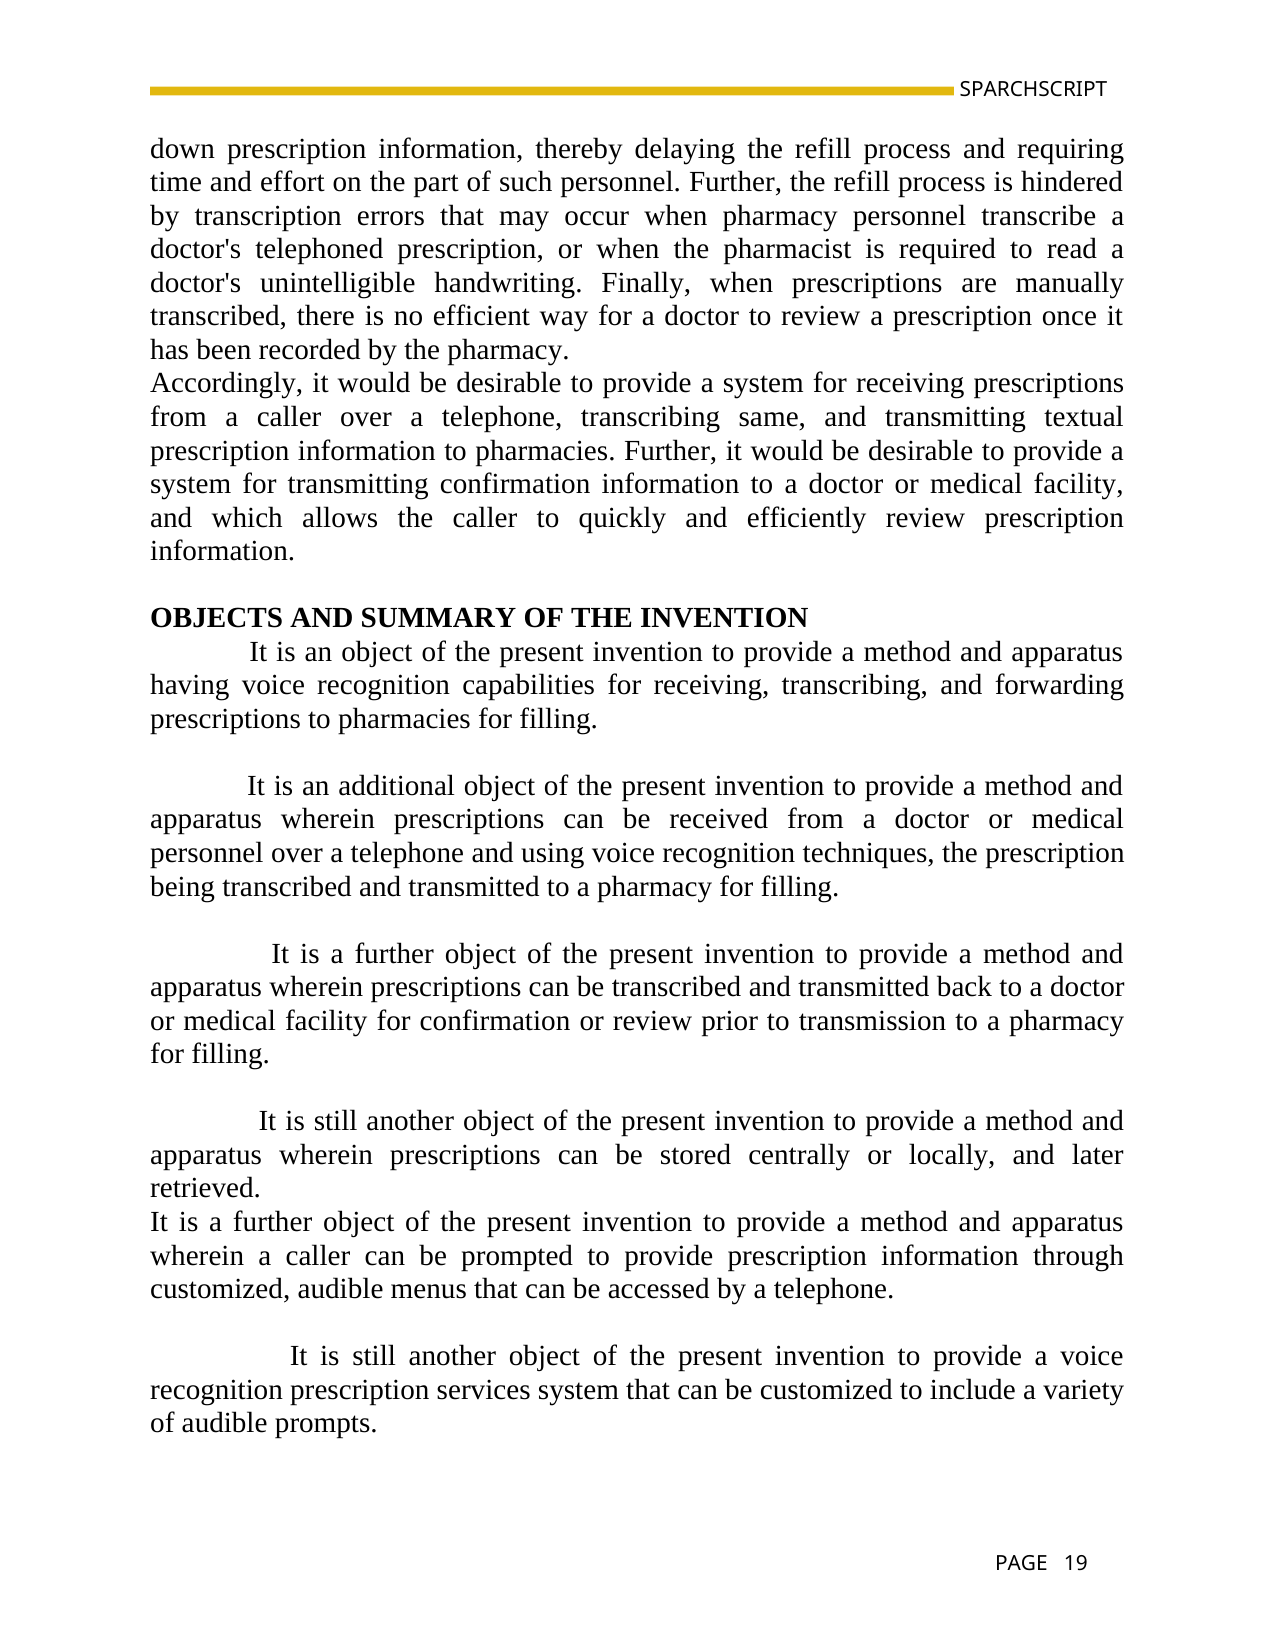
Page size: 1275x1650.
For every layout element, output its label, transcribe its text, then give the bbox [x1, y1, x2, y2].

text OBJECTS AND SUMMARY OF THE INVENTION [150, 600, 1125, 634]
text It is still another object of the present invention to provide a voice recognition prescription services system that can be customized to include a variety of audible prompts. [150, 1338, 1125, 1439]
text It is a further object of the present invention to provide a method and apparatus wherein a caller can be prompted to provide prescription information through customized, audible menus that can be accessed by a telephone. [150, 1204, 1125, 1305]
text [150, 131, 1125, 366]
text It is an additional object of the present invention to provide a method and apparatus wherein prescriptions can be received from a doctor or medical personnel over a telephone and using voice recognition techniques, the prescription being transcribed and transmitted to a pharmacy for filling. [150, 768, 1125, 902]
text It is an object of the present invention to provide a method and apparatus having voice recognition capabilities for receiving, transcribing, and forwarding prescriptions to pharmacies for filling. [150, 634, 1125, 734]
text It is a further object of the present invention to provide a method and apparatus wherein prescriptions can be transcribed and transmitted back to a doctor or medical facility for confirmation or review prior to transmission to a pharmacy for filling. [150, 936, 1125, 1070]
text Accordingly, it would be desirable to provide a system for receiving prescriptions from a caller over a telephone, transcribing same, and transmitting textual prescription information to pharmacies. Further, it would be desirable to provide a system for transmitting confirmation information to a doctor or medical facility, and which allows the caller to quickly and efficiently review prescription information. [150, 366, 1125, 567]
text It is still another object of the present invention to provide a method and apparatus wherein prescriptions can be stored centrally or locally, and later retrieved. [150, 1103, 1125, 1204]
